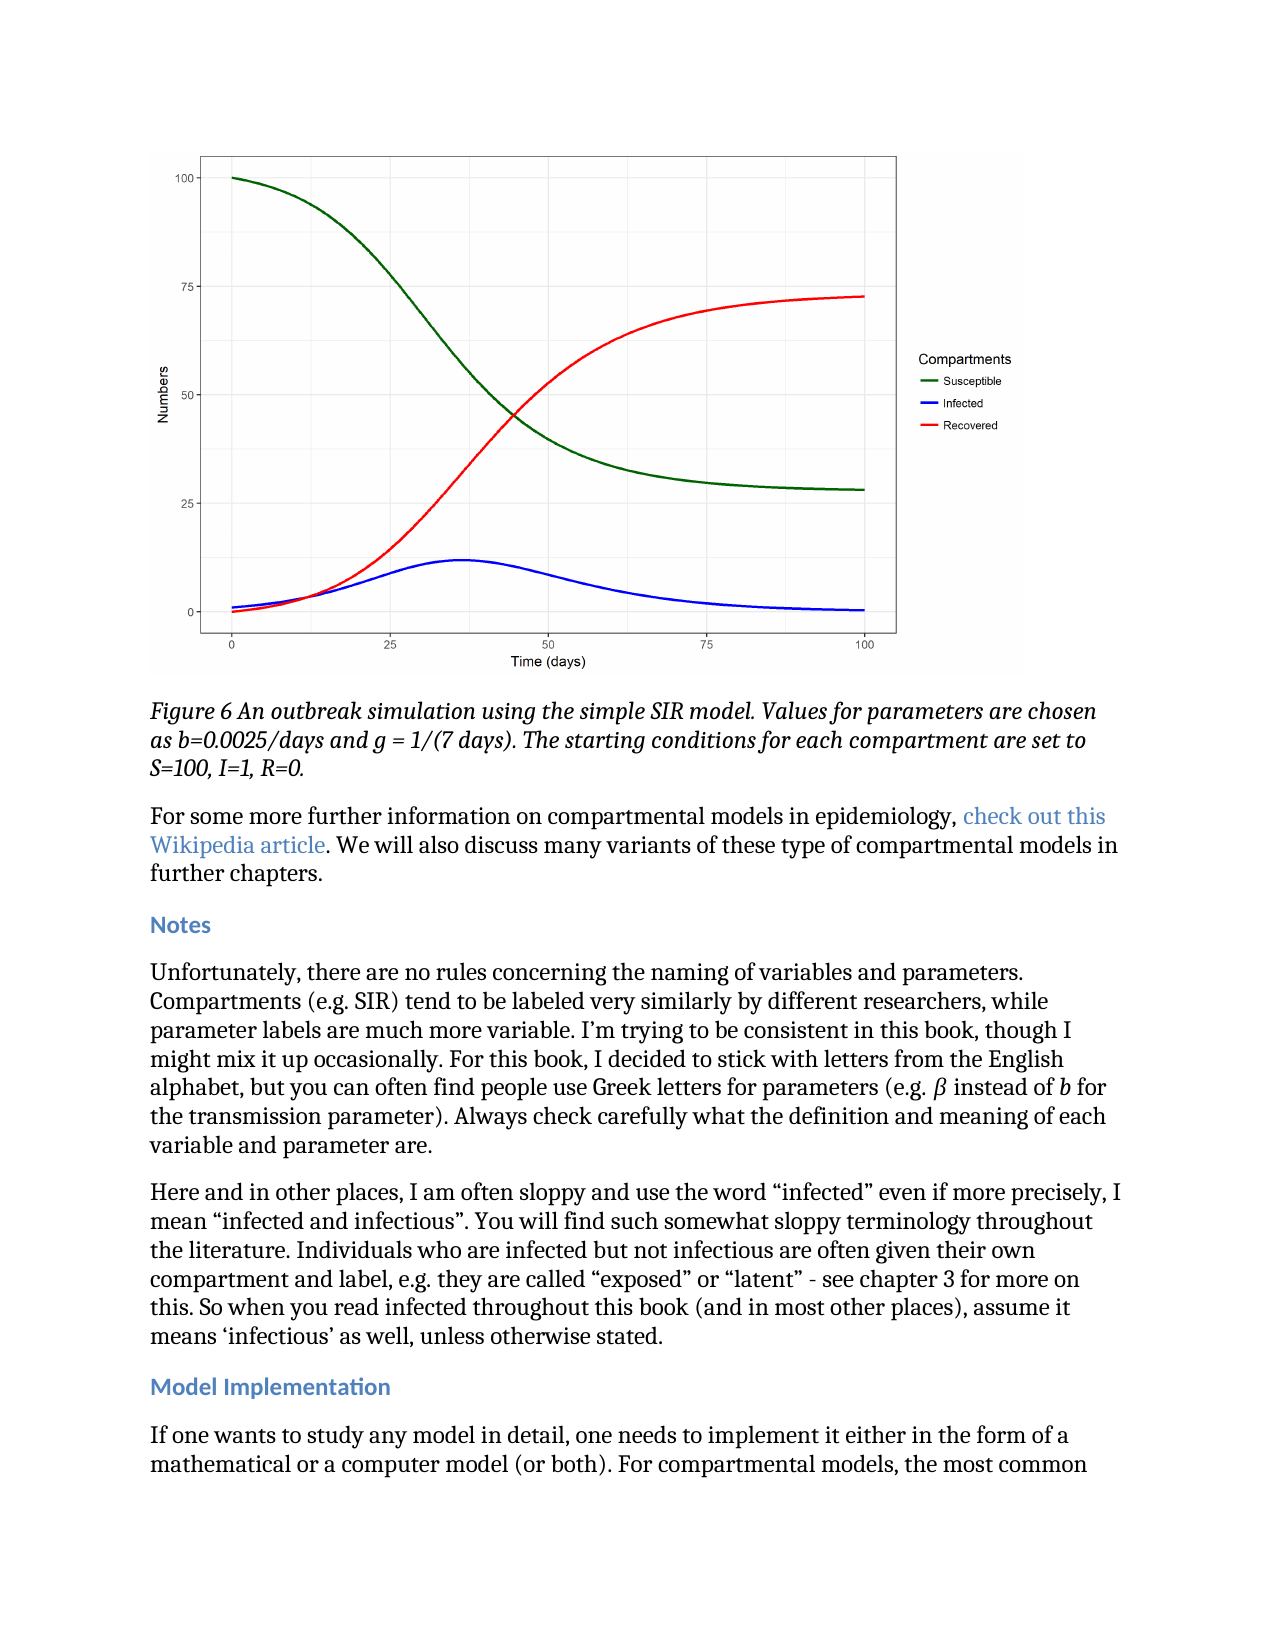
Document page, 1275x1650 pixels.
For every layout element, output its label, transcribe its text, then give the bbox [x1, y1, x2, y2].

text Figure 6 An outbreak simulation using the simple SIR model. Values for parameters are chosen as b=0.0025/days and g = 1/(7 days). The starting conditions for each compartment are set to S=100, I=1, R=0. [150, 697, 1125, 783]
text Here and in other places, I am often sloppy and use the word “infected” even if more precisely, I mean “infected and infectious”. You will find such somewhat sloppy terminology throughout the literature. Individuals who are infected but not infectious are often given their own compartment and label, e.g. they are called “exposed” or “latent” - see chapter 3 for more on this. So when you read infected throughout this book (and in most other places), assume it means ‘infectious’ as well, unless otherwise stated. [150, 1178, 1125, 1351]
text Unfortunately, there are no rules concerning the naming of variables and parameters. Compartments (e.g. SIR) tend to be labeled very similarly by different researchers, while parameter labels are much more variable. I’m trying to be consistent in this book, though I might mix it up occasionally. For this book, I decided to stick with letters from the English alphabet, but you can often find people use Greek letters for parameters (e.g. instead of b for the transmission parameter). Always check carefully what the definition and meaning of each variable and parameter are. [150, 958, 1125, 1159]
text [150, 1421, 1125, 1478]
subtitle Notes [150, 909, 1125, 939]
picture [150, 150, 1025, 676]
text For some more further information on compartmental models in epidemiology, check out this Wikipedia article. We will also discuss many variants of these type of compartmental models in further chapters. [150, 802, 1125, 888]
subtitle Model Implementation [150, 1372, 1125, 1402]
